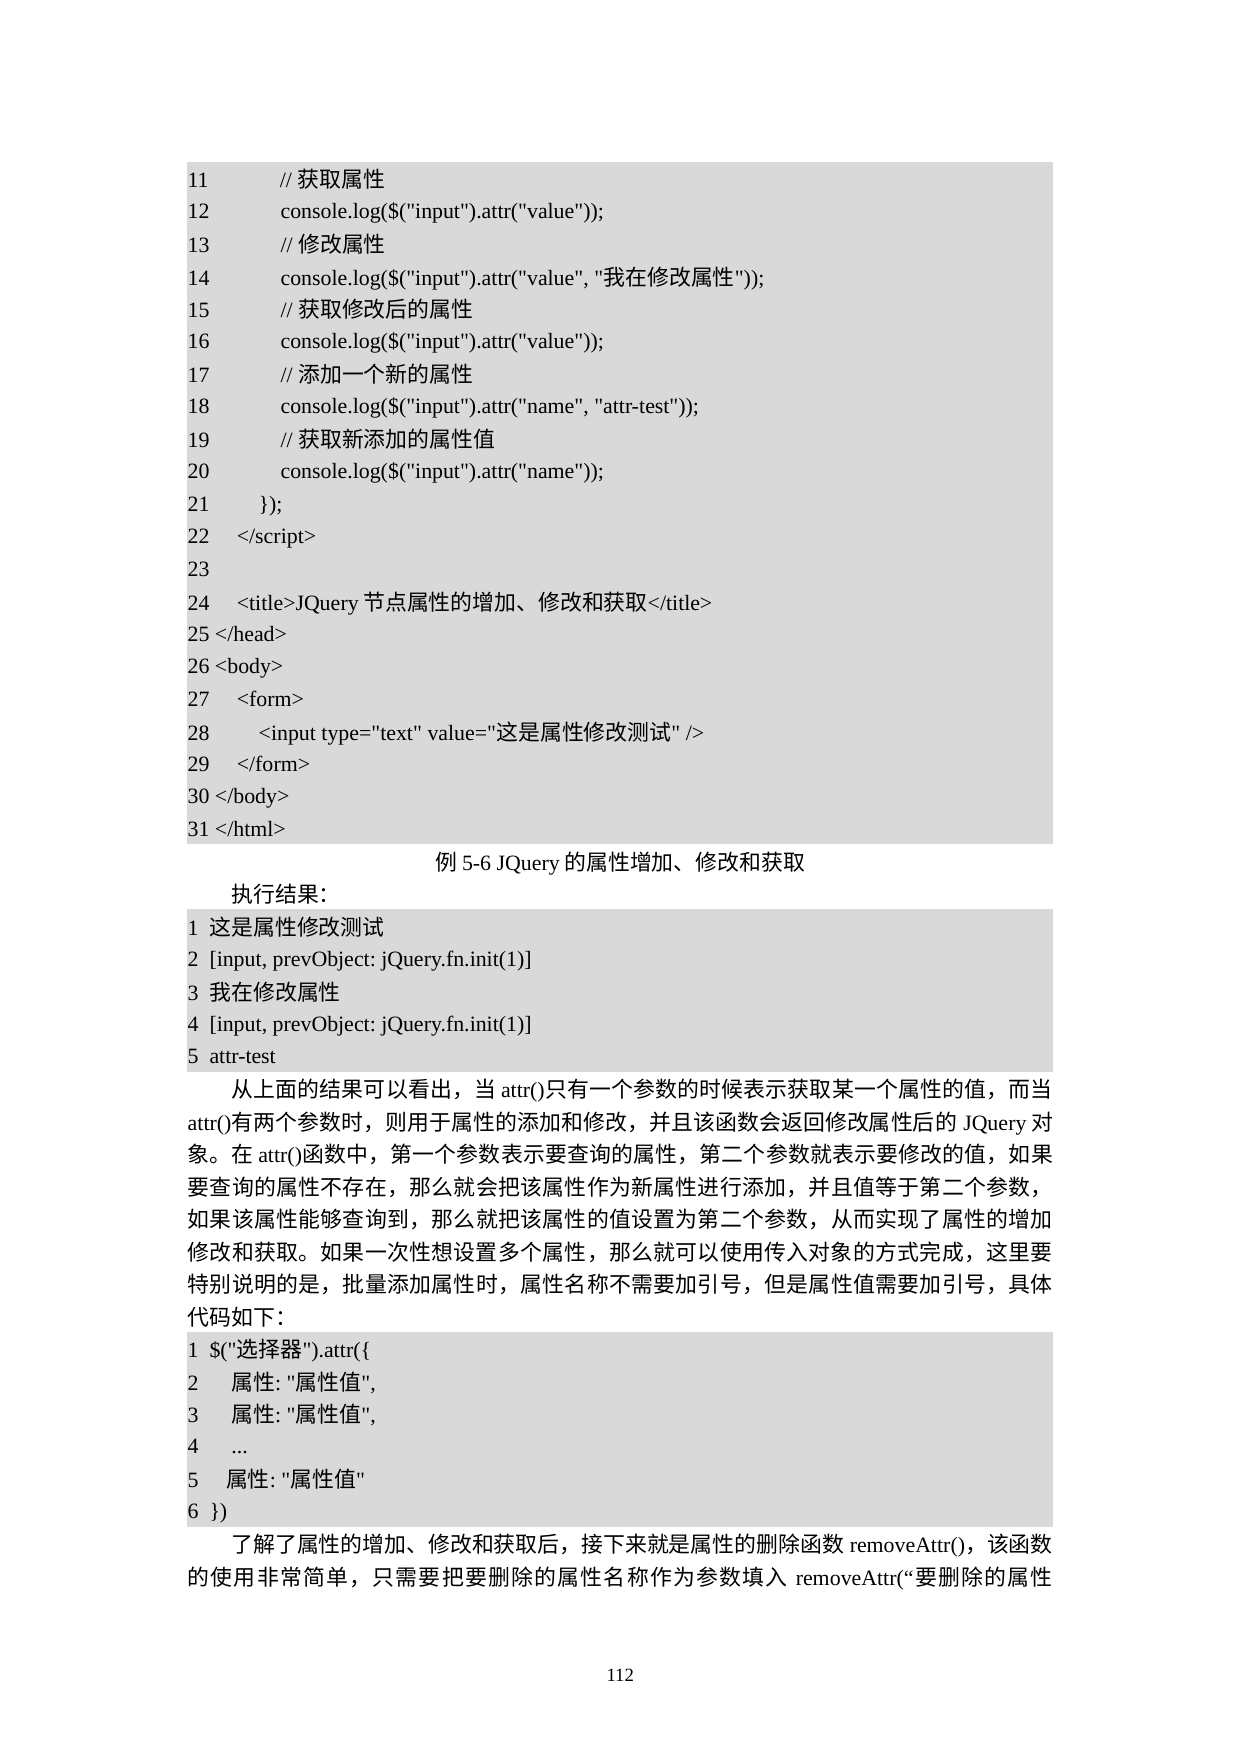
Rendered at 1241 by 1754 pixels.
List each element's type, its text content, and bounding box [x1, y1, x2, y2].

text 1 这是属性修改测试 [187, 909, 1053, 942]
text 6 }) [187, 1494, 1053, 1527]
text 11 // 获取属性 [187, 162, 1053, 194]
text 25 </head> [187, 617, 1053, 649]
text 28 <input type="text" value="这是属性修改测试" /> [187, 714, 1053, 747]
text 1 $("选择器").attr({ [187, 1332, 1053, 1364]
text 29 </form> [187, 747, 1053, 779]
text 27 <form> [187, 682, 1053, 714]
text 12 console.log($("input").attr("value")); [187, 194, 1053, 227]
text 18 console.log($("input").attr("name", "attr-test")); [187, 389, 1053, 422]
text 5 attr-test [187, 1039, 1053, 1072]
text 13 // 修改属性 [187, 227, 1053, 259]
text 22 </script> [187, 519, 1053, 552]
text 例5-6 JQuery的属性增加、修改和获取 [187, 844, 1053, 877]
text 14 console.log($("input").attr("value", "我在修改属性")); [187, 259, 1053, 292]
text 26 <body> [187, 649, 1053, 682]
text 5 属性: "属性值" [187, 1462, 1053, 1494]
text 4 ... [187, 1429, 1053, 1462]
text 20 console.log($("input").attr("name")); [187, 454, 1053, 487]
text 15 // 获取修改后的属性 [187, 292, 1053, 324]
text 16 console.log($("input").attr("value")); [187, 324, 1053, 357]
text 3 我在修改属性 [187, 974, 1053, 1007]
text 17 // 添加一个新的属性 [187, 357, 1053, 389]
text 24 <title>JQuery节点属性的增加、修改和获取</title> [187, 584, 1053, 617]
text 30 </body> [187, 779, 1053, 812]
text 21 }); [187, 487, 1053, 519]
text 31 </html> [187, 812, 1053, 844]
text 执行结果： [187, 877, 1053, 909]
text 2 [input, prevObject: jQuery.fn.init(1)] [187, 942, 1053, 974]
text 2 属性: "属性值", [187, 1364, 1053, 1397]
text 从上面的结果可以看出，当attr()只有一个参数的时候表示获取某一个属性的值，而当attr()有两个参数时，则用于属性的添加和修改，并且该函数会返回修改属性后的JQuery对象。在attr()函数中，第一个参数表示要查询的属性，第二个参数就表示要修改的值，如果要查询的属性不存在，那么就会把该属性作为新属性进行添加，并且值等于第二个参数，如果该属性能够查询到，那么就把该属性的值设置为第二个参数，从而实现了属性的增加、修改和获取。如果一次性想设置多个属性，那么就可以使用传入对象的方式完成，这里要特别说明的是，批量添加属性时，属性名称不需要加引号，但是属性值需要加引号，具体代码如下： [187, 1072, 1053, 1332]
text 19 // 获取新添加的属性值 [187, 422, 1053, 454]
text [187, 1527, 1053, 1592]
text 23 [187, 552, 1053, 584]
text 4 [input, prevObject: jQuery.fn.init(1)] [187, 1007, 1053, 1039]
text 3 属性: "属性值", [187, 1397, 1053, 1429]
